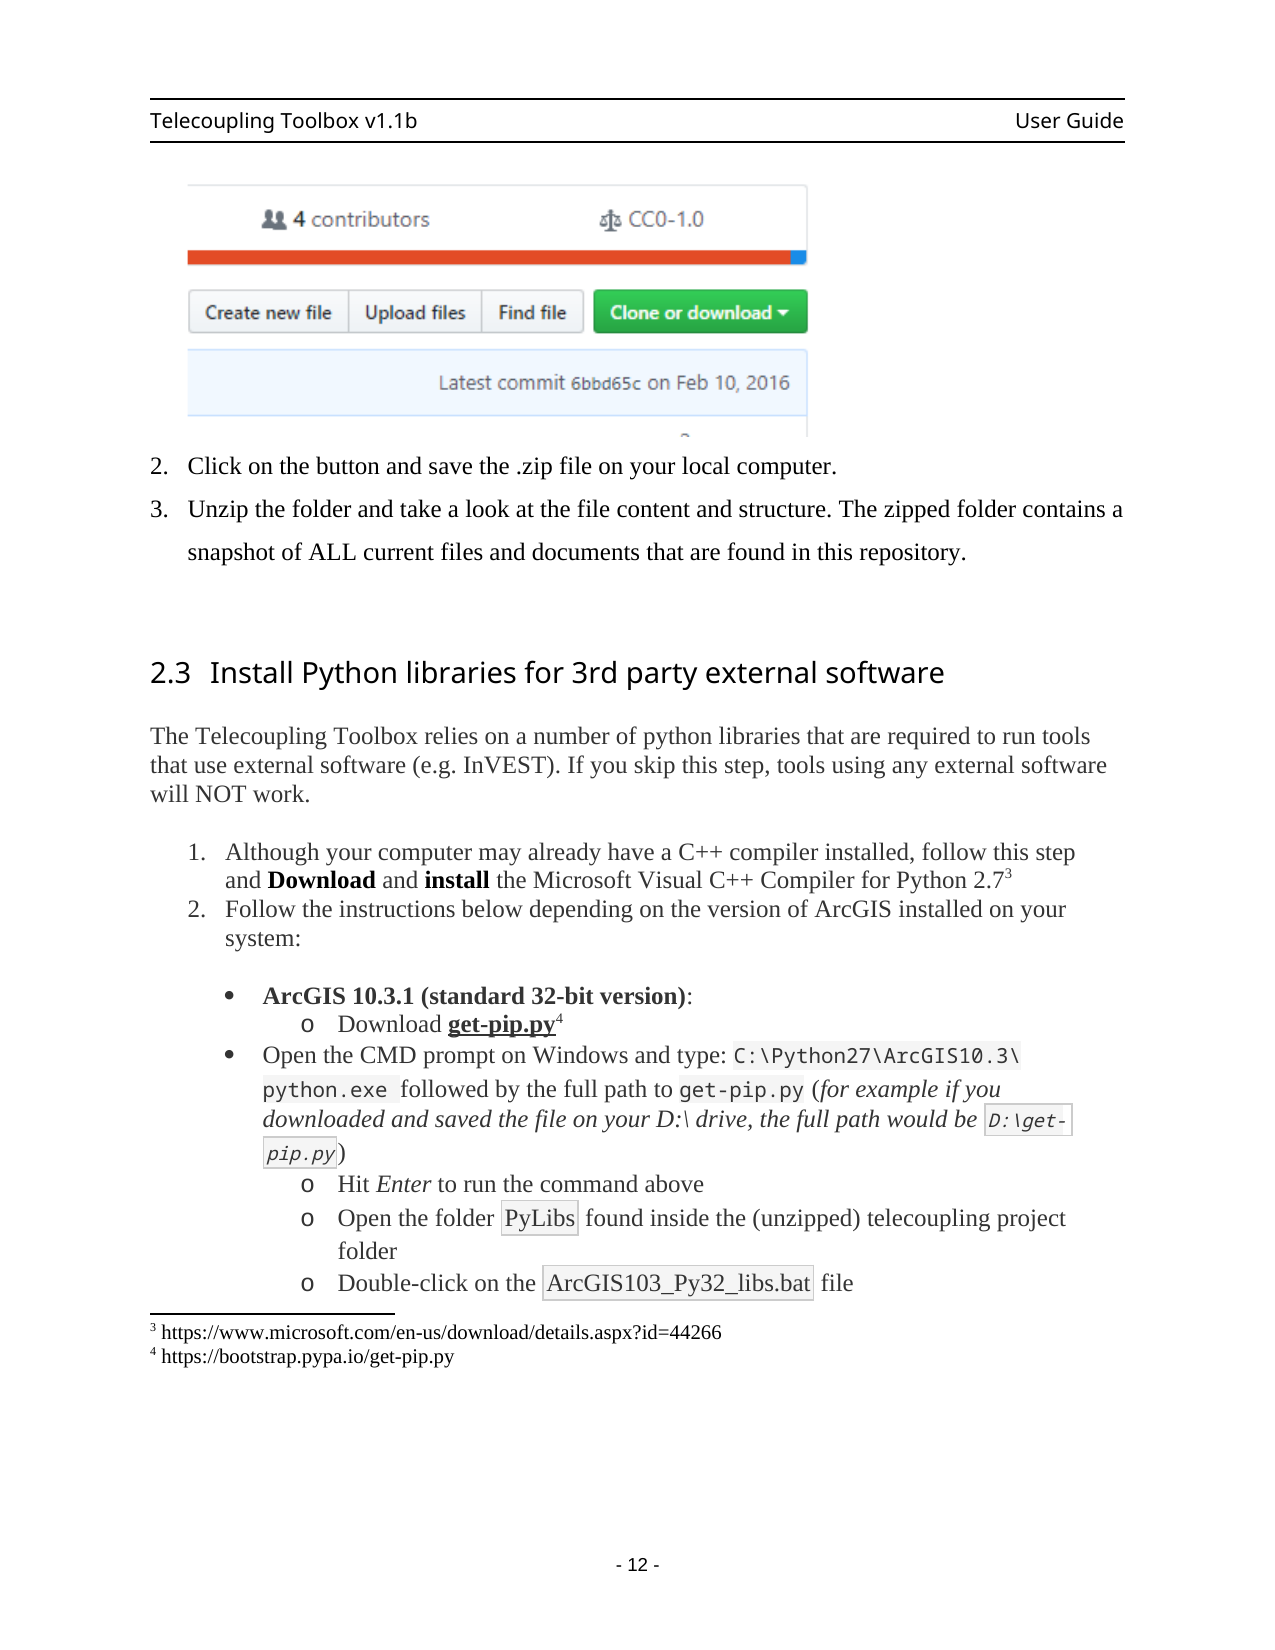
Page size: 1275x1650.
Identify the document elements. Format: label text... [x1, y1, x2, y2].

list ArcGIS 10.3.1 (standard 32-bit version): [225, 981, 1125, 1009]
subtitle Install Python libraries for 3rd party external software [150, 653, 1125, 692]
list Open the CMD prompt on Windows and type: C:\Python27\ArcGIS10.3\python.exe followed by the full path to get-pip.py (for example if you downloaded and saved the file on your D:\ drive, the full path would be D:\get-pip.py) [225, 1040, 1125, 1169]
list Unzip the folder and take a look at the file content and structure. The zipped folder contains a snapshot of ALL current files and documents that are found in this repository. [150, 494, 1125, 566]
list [300, 1200, 1125, 1264]
picture [187, 169, 830, 437]
list Download get-pip.py [300, 1009, 1125, 1040]
list Although your computer may already have a C++ compiler installed, follow this step and Download and install the Microsoft Visual C++ Compiler for Python 2.7 [187, 837, 1125, 894]
list Follow the instructions below depending on the version of ArcGIS installed on your system: [187, 894, 1125, 952]
list Click on the button and save the .zip file on your local computer. [150, 451, 1125, 480]
list Hit Enter to run the command above [300, 1169, 1125, 1200]
text The Telecoupling Toolbox relies on a number of python libraries that are required to run tools that use external software (e.g. InVEST). If you skip this step, tools using any external software will NOT work. [150, 721, 1125, 807]
list Double-click on the ArcGIS103_Py32_libs.bat file [300, 1264, 813, 1301]
list Double-click on the ArcGIS103_Py32_libs.bat file [814, 1264, 1125, 1301]
